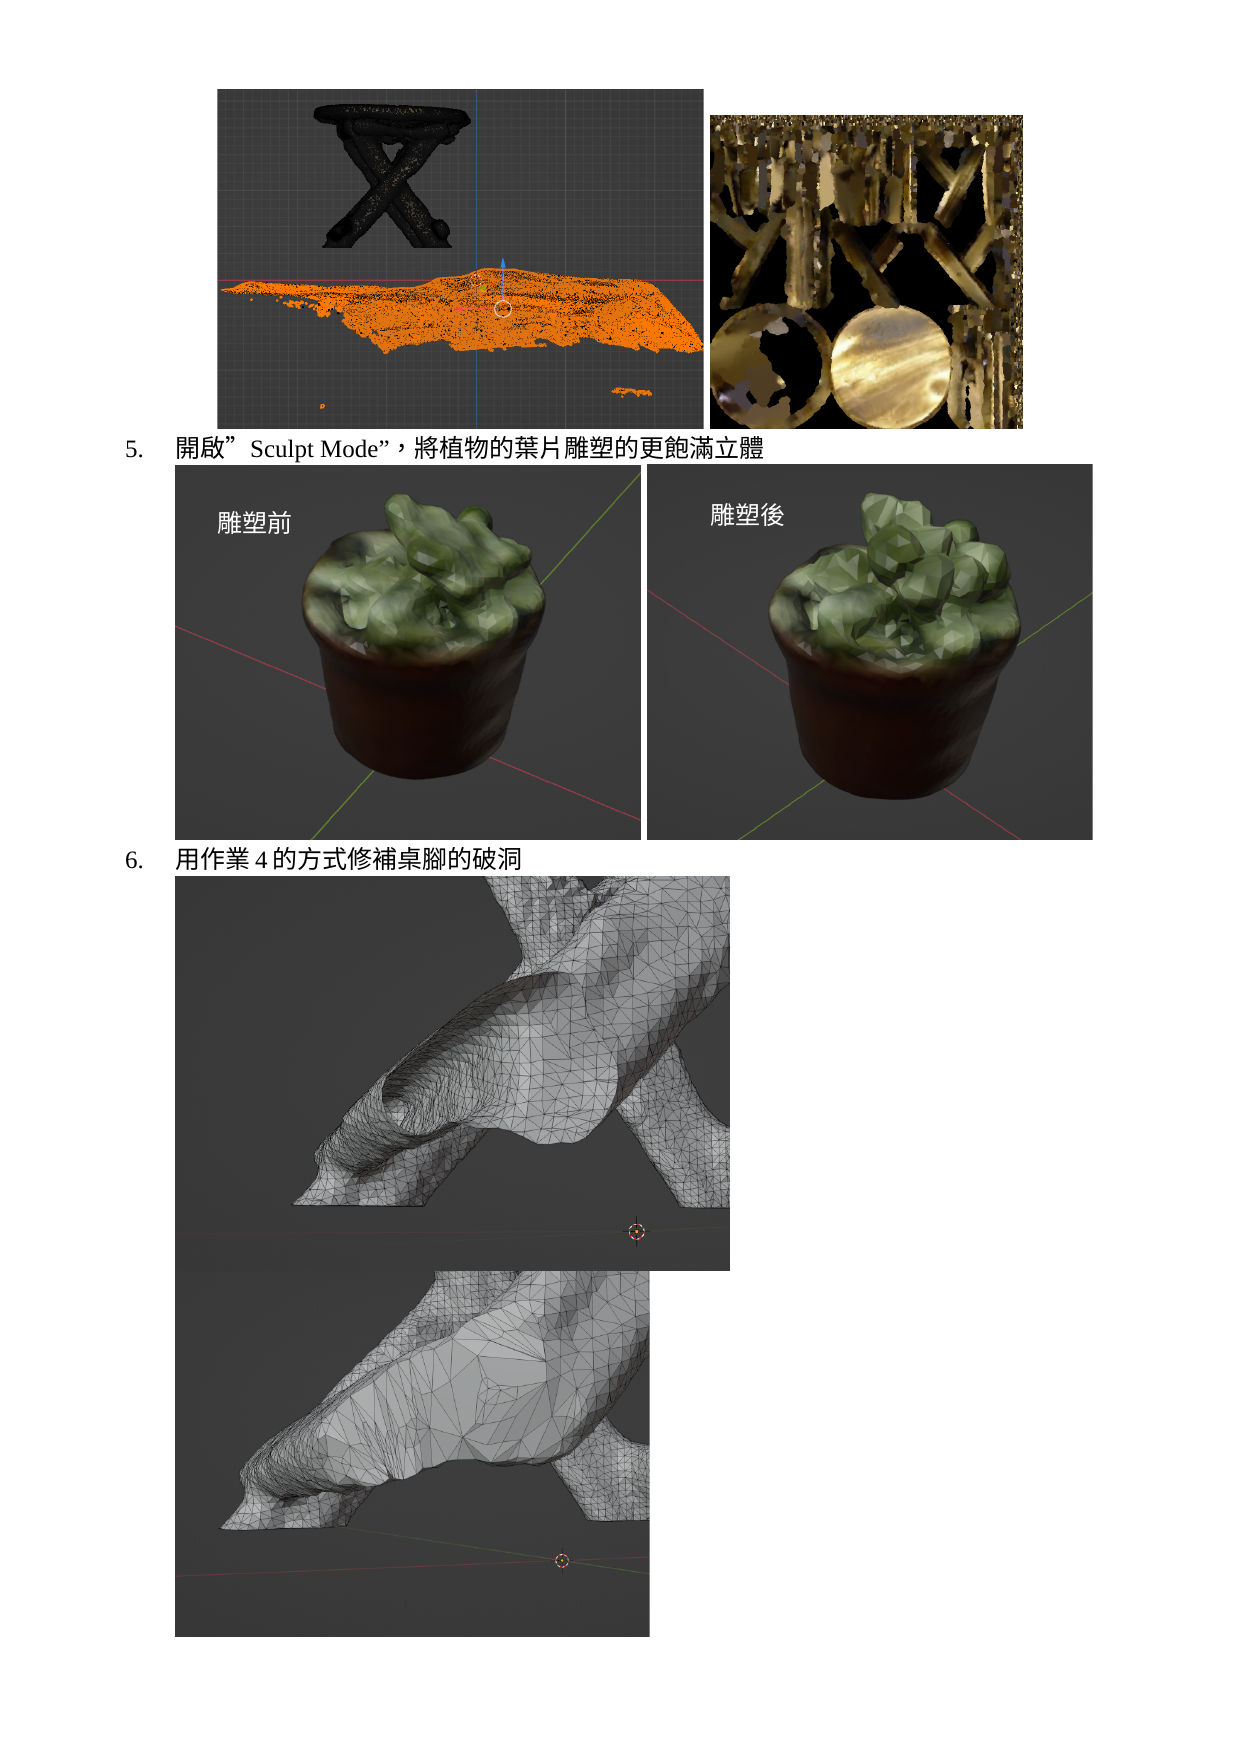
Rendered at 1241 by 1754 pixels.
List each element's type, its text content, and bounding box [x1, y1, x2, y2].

picture [175, 465, 641, 840]
picture [710, 115, 1023, 429]
picture [647, 464, 1093, 840]
picture [175, 876, 730, 1637]
list 用作業4的方式修補桌腳的破洞 [125, 840, 1165, 876]
list 開啟”Sculpt Mode”，將植物的葉片雕塑的更飽滿立體 [125, 428, 1165, 464]
picture [217, 89, 704, 429]
